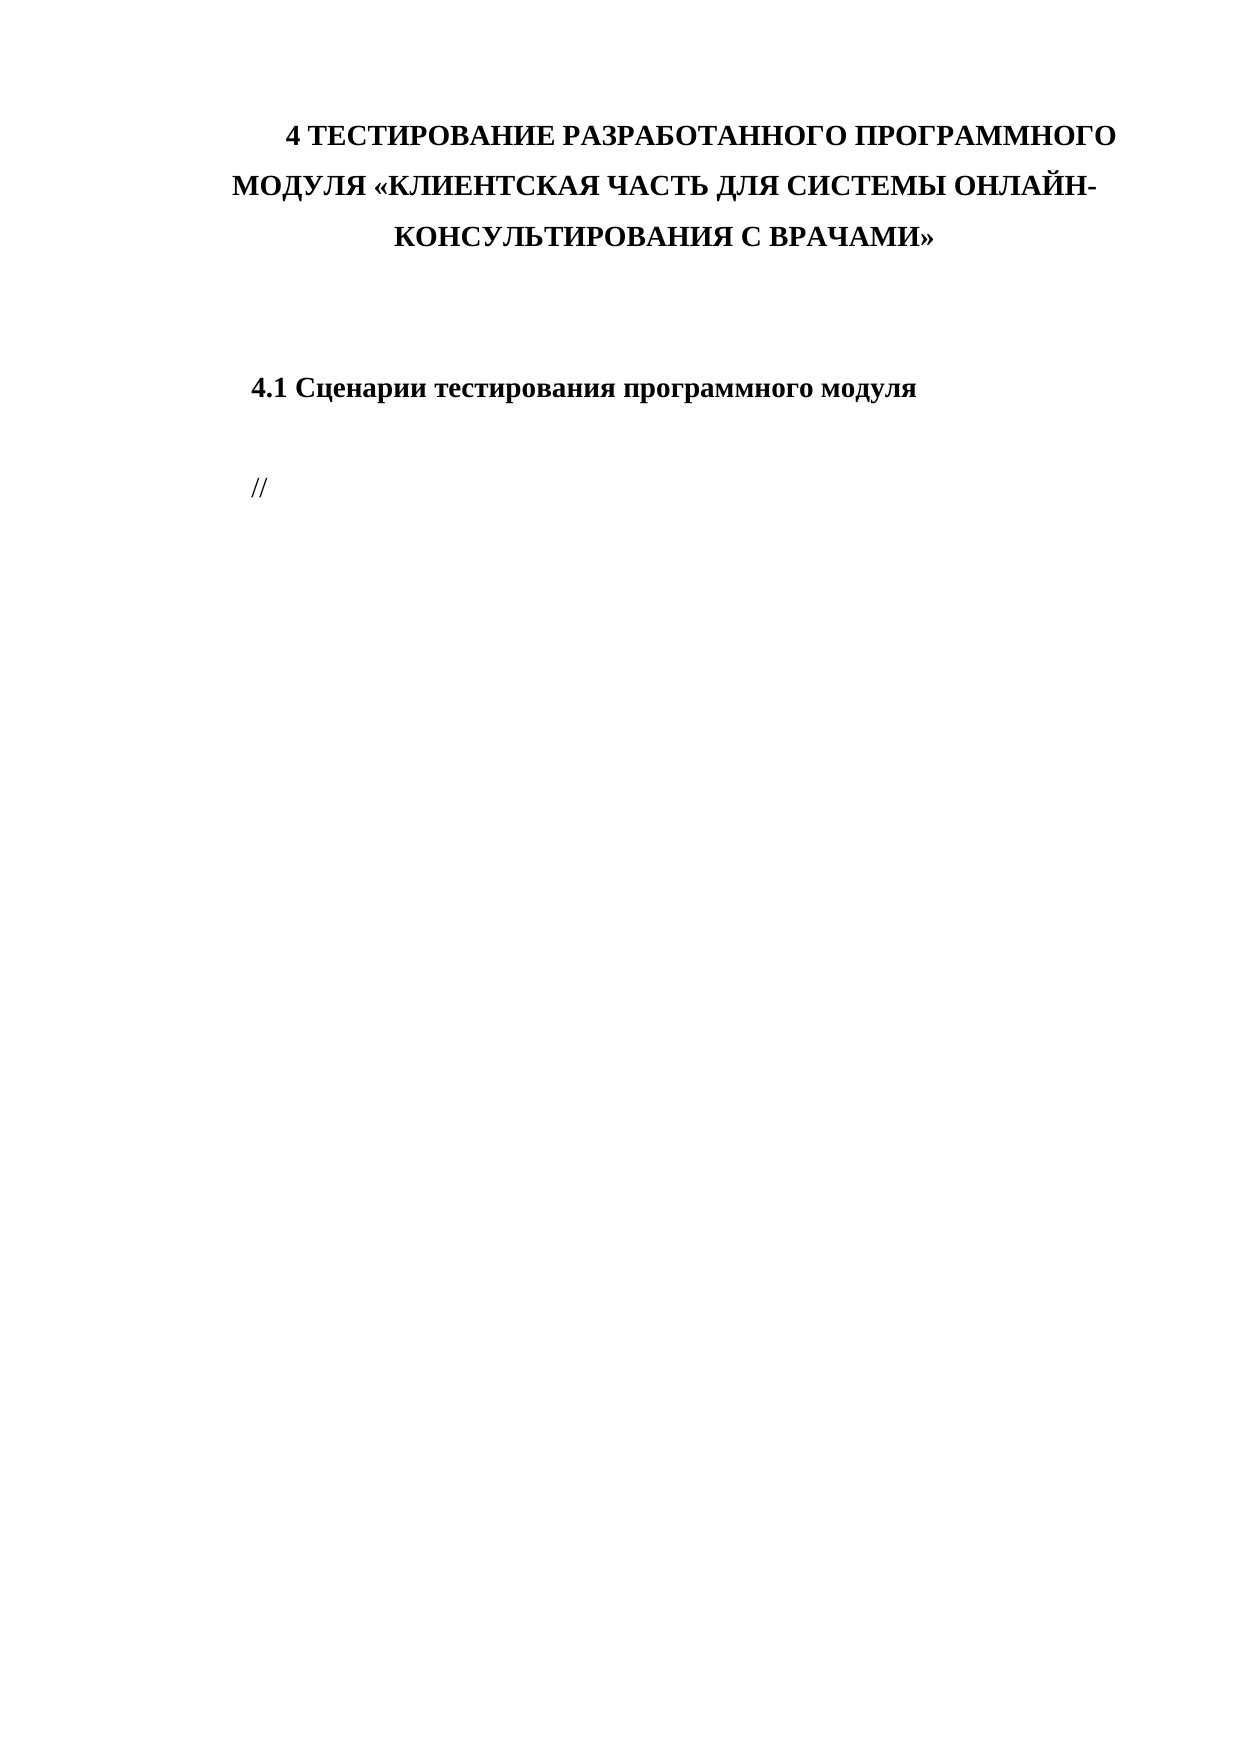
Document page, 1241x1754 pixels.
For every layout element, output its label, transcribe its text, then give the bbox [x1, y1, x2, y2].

list // [177, 470, 1152, 504]
list 4 ТЕСТИРОВАНИЕ РАЗРАБОТАННОГО ПРОГРАММНОГО МОДУЛЯ «КЛИЕНТСКАЯ ЧАСТЬ ДЛЯ СИСТЕМЫ ОНЛАЙН-КОНСУЛЬТИРОВАНИЯ С ВРАЧАМИ» [177, 118, 1152, 252]
list 4.1 Сценарии тестирования программного модуля [177, 370, 1152, 403]
